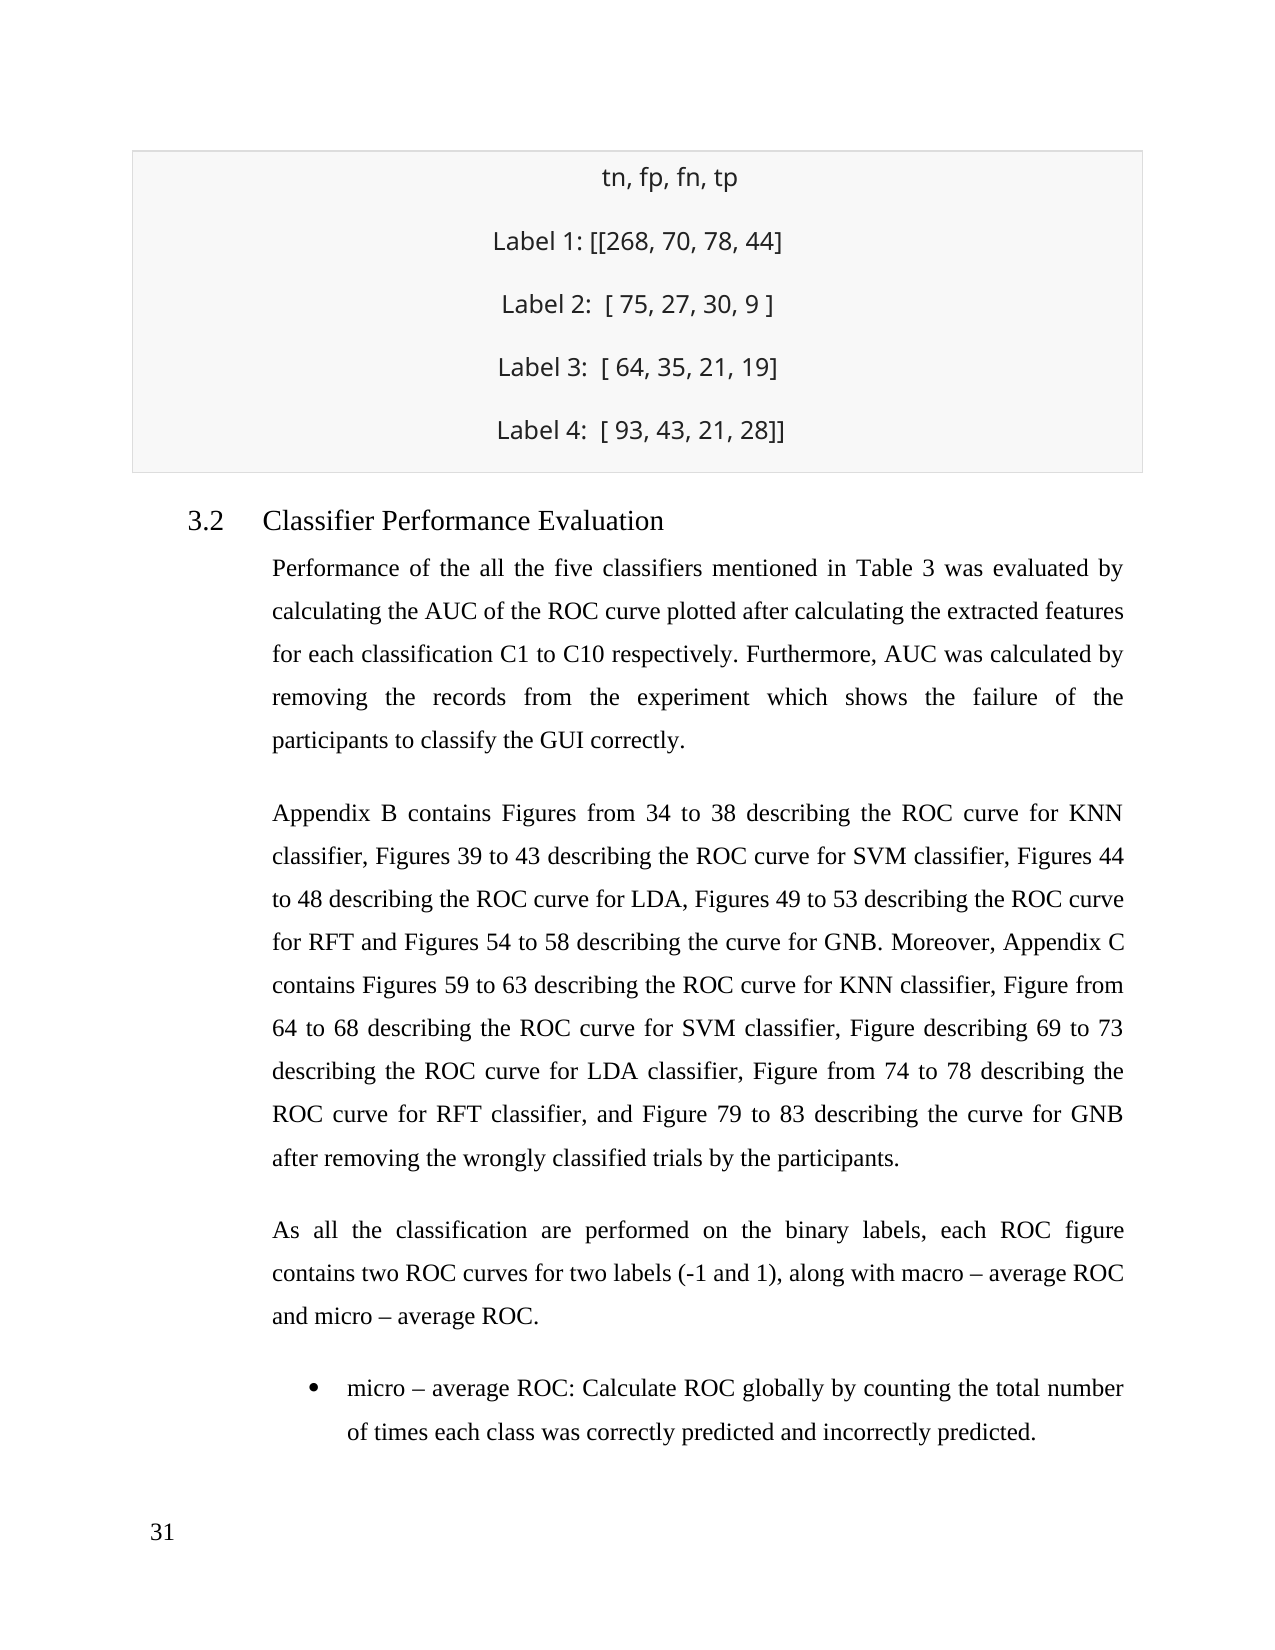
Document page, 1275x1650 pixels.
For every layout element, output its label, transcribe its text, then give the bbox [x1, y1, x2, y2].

list Classifier Performance Evaluation [187, 503, 1125, 536]
list micro – average ROC: Calculate ROC globally by counting the total number of times each class was correctly predicted and incorrectly predicted. [309, 1373, 1125, 1445]
text Label 3: [ 64, 35, 21, 19] [133, 340, 1142, 384]
text Label 4: [ 93, 43, 21, 28]] [133, 403, 1142, 472]
text Label 2: [ 75, 27, 30, 9 ] [133, 276, 1142, 320]
text Label 1: [[268, 70, 78, 44] [133, 213, 1142, 257]
list As all the classification are performed on the binary labels, each ROC figure contains two ROC curves for two labels (-1 and 1), along with macro – average ROC and micro – average ROC. [272, 1215, 1125, 1330]
list Performance of the all the five classifiers mentioned in Table 3 was evaluated by calculating the AUC of the ROC curve plotted after calculating the extracted features for each classification C1 to C10 respectively. Furthermore, AUC was calculated by removing the records from the experiment which shows the failure of the participants to classify the GUI correctly. [272, 553, 1125, 754]
list Appendix B contains Figures from 34 to 38 describing the ROC curve for KNN classifier, Figures 39 to 43 describing the ROC curve for SVM classifier, Figures 44 to 48 describing the ROC curve for LDA, Figures 49 to 53 describing the ROC curve for RFT and Figures 54 to 58 describing the curve for GNB. Moreover, Appendix C contains Figures 59 to 63 describing the ROC curve for KNN classifier, Figure from 64 to 68 describing the ROC curve for SVM classifier, Figure describing 69 to 73 describing the ROC curve for LDA classifier, Figure from 74 to 78 describing the ROC curve for RFT classifier, and Figure 79 to 83 describing the curve for GNB after removing the wrongly classified trials by the participants. [272, 798, 1125, 1171]
text tn, fp, fn, tp [133, 152, 1142, 194]
